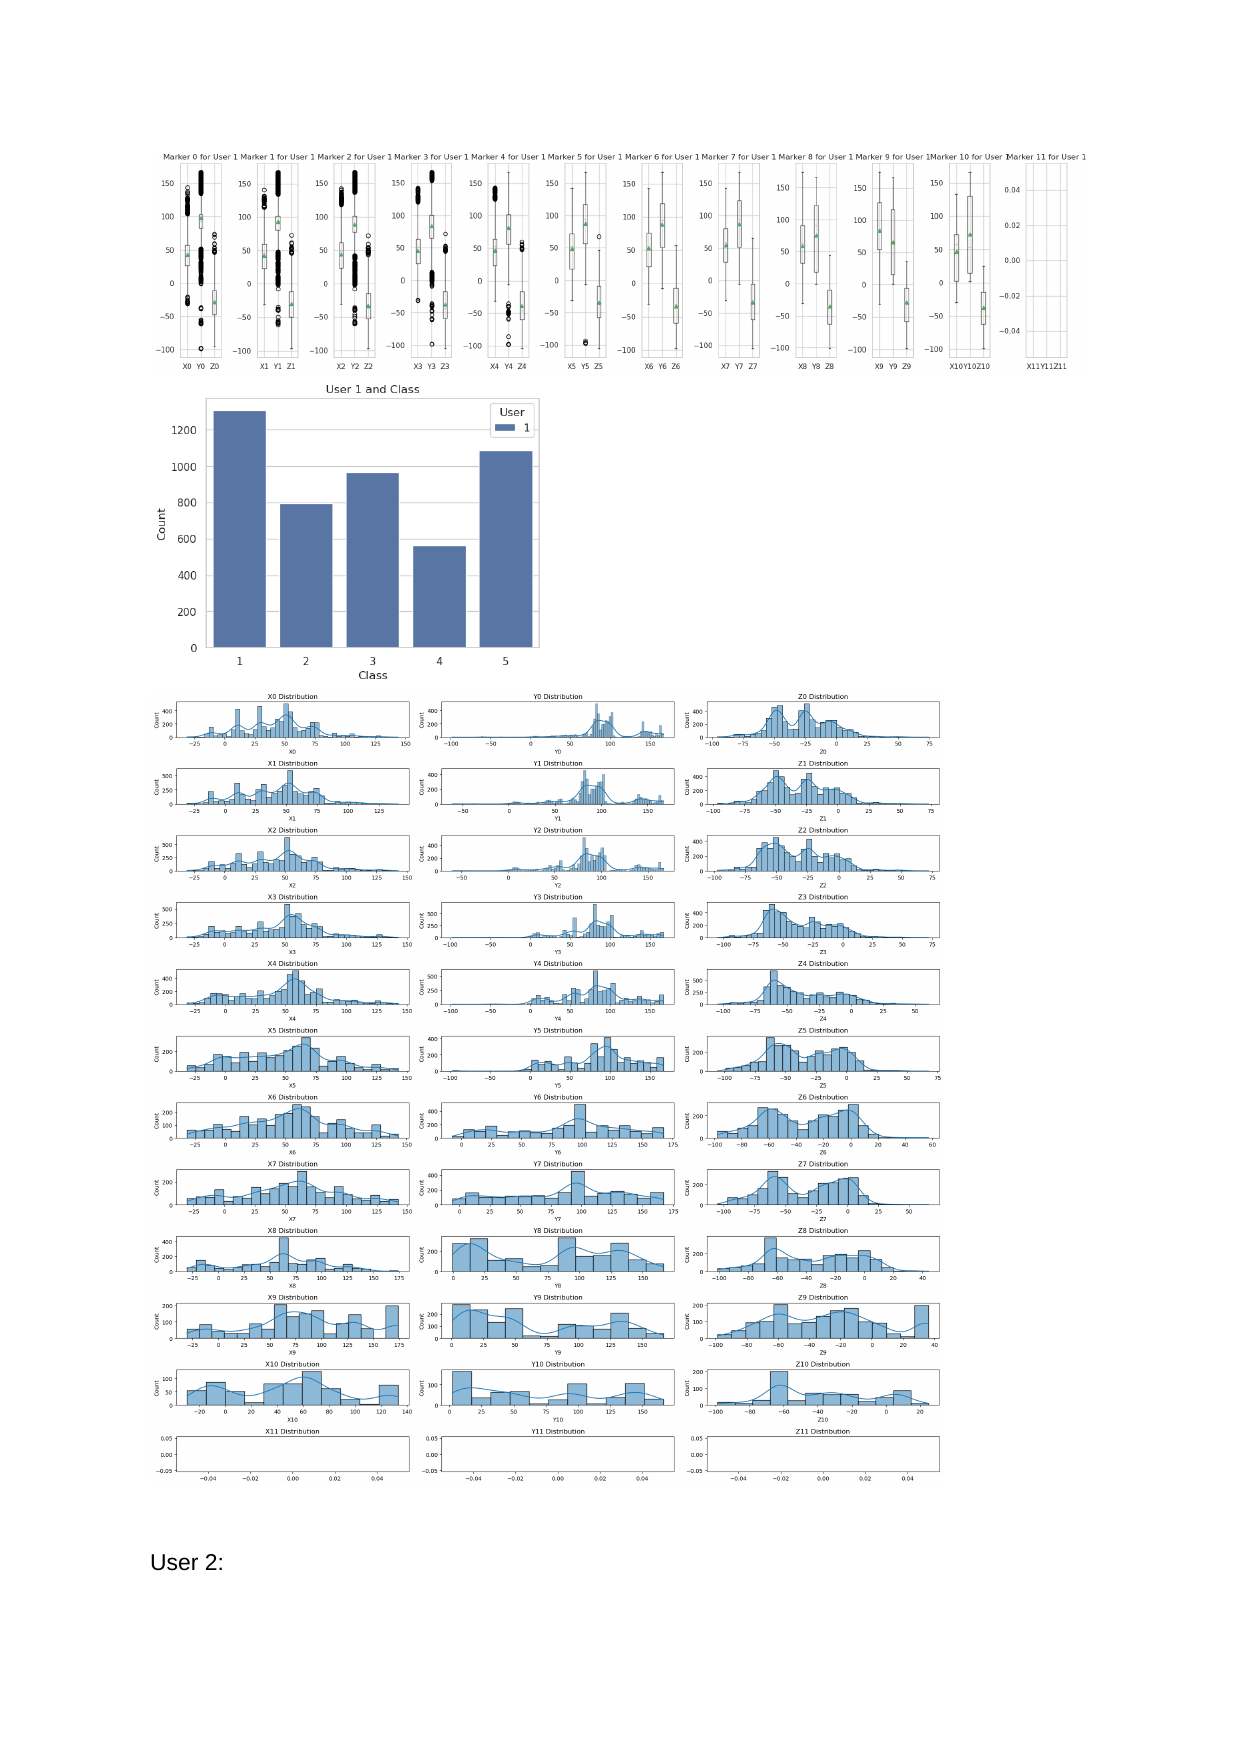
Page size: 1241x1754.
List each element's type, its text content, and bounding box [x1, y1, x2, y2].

picture [150, 690, 945, 1485]
picture [150, 150, 1091, 375]
picture [150, 378, 545, 687]
text User 2: [150, 1549, 1090, 1576]
